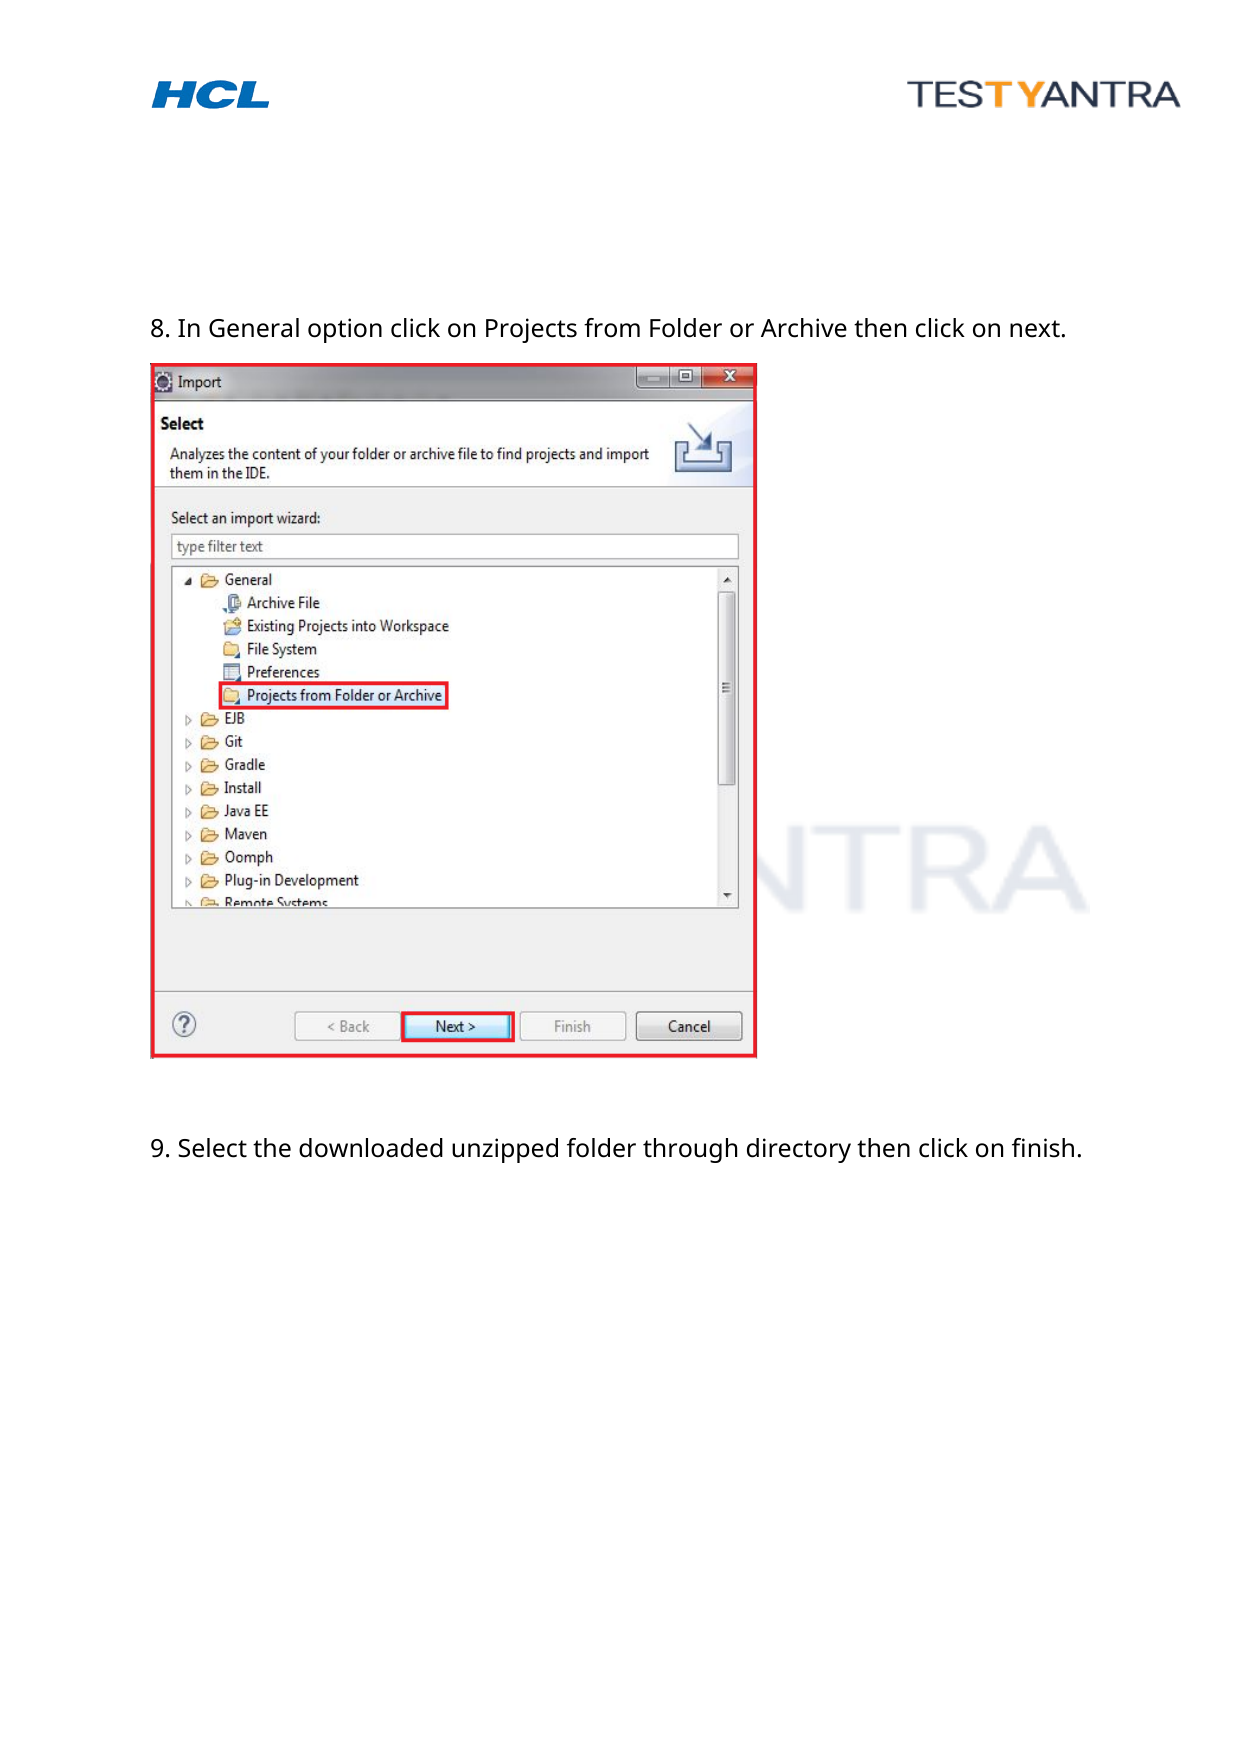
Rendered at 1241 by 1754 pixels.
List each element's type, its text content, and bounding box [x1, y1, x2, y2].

picture [150, 363, 758, 1059]
text 8. In General option click on Projects from Folder or Archive then click on next. [150, 310, 1090, 344]
text 9. Select the downloaded unzipped folder through directory then click on finish. [150, 1131, 1090, 1165]
picture [150, 70, 271, 120]
picture [906, 76, 1181, 117]
